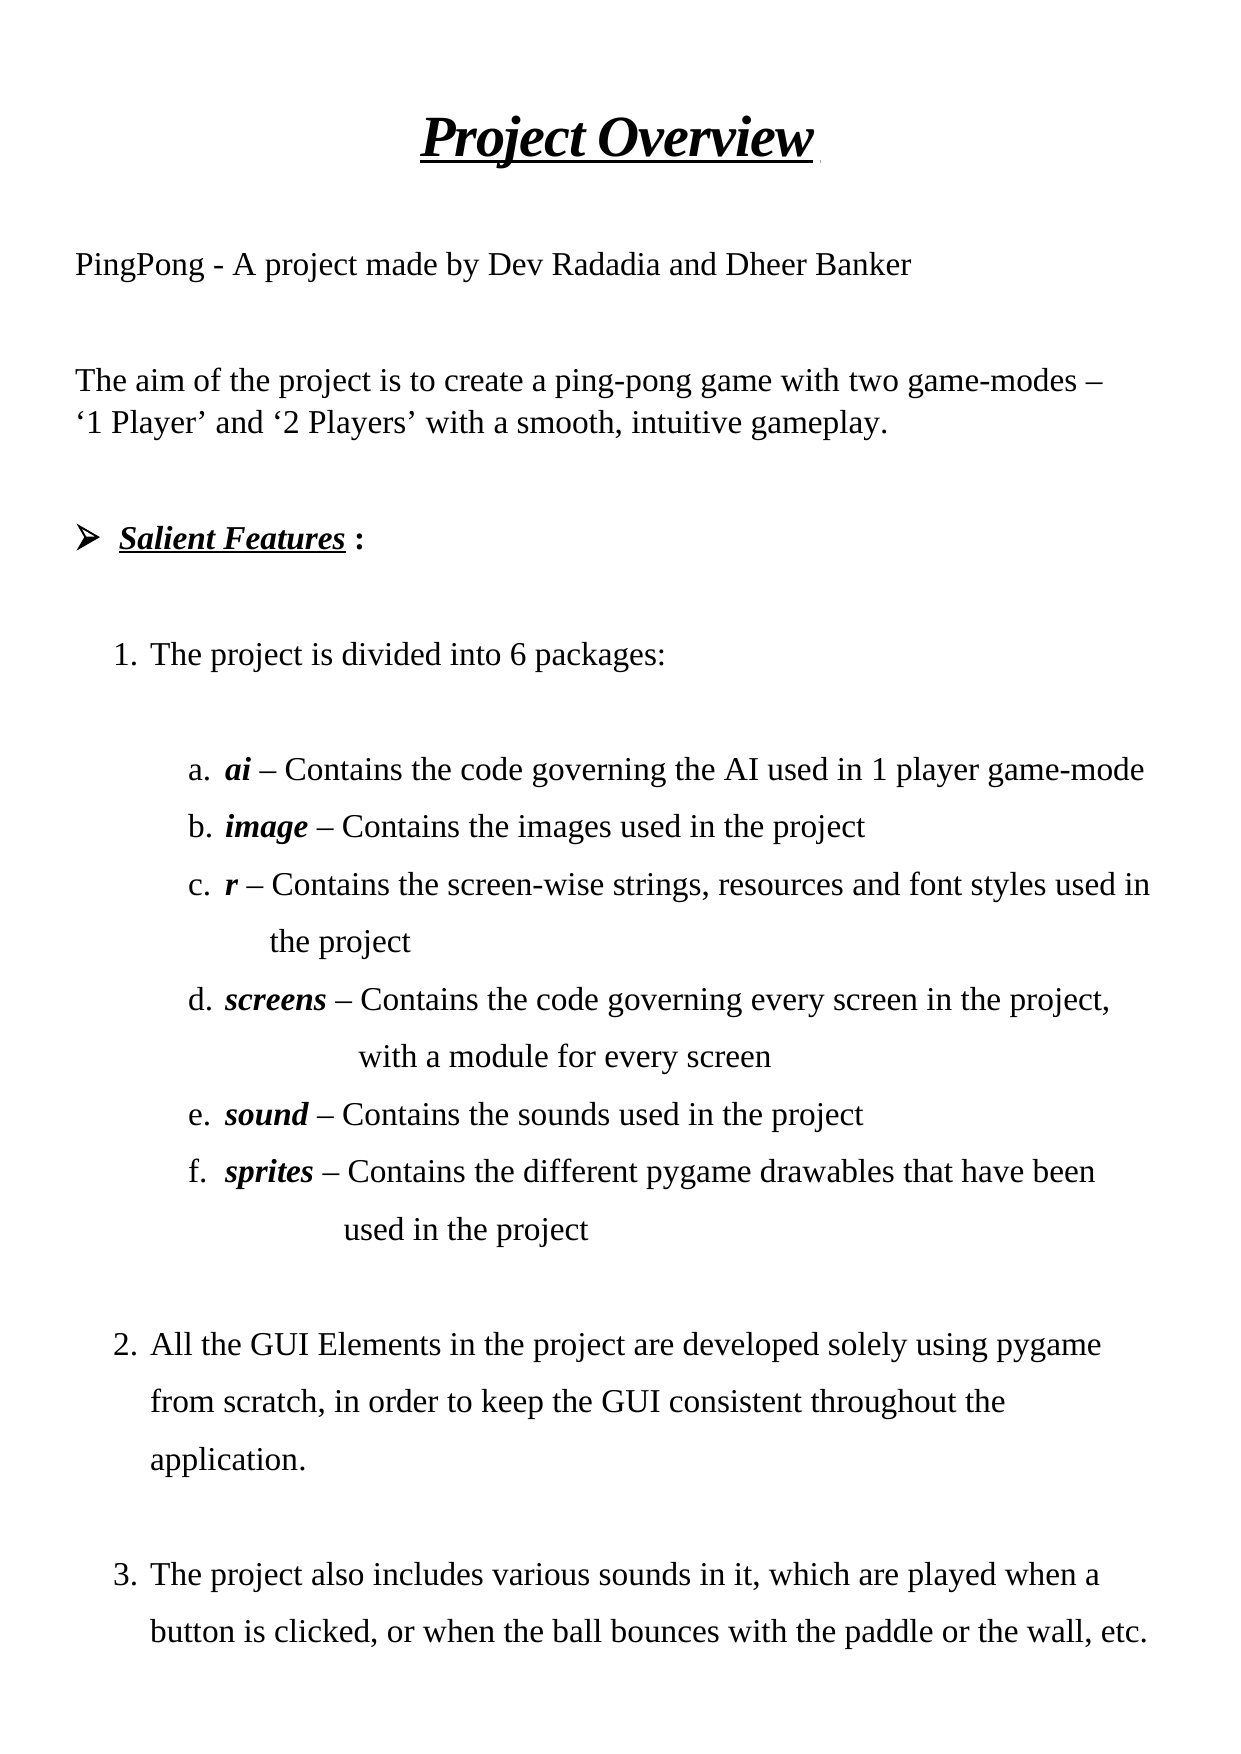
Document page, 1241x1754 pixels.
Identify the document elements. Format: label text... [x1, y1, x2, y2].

text The aim of the project is to create a ping-pong game with two game-modes – ‘1 Player’ and ‘2 Players’ with a smooth, intuitive gameplay. [75, 361, 1165, 440]
list ai – Contains the code governing the AI used in 1 player game-mode [188, 749, 1165, 787]
list Salient Features : [75, 518, 1165, 556]
list sound – Contains the sounds used in the project [188, 1094, 1165, 1132]
list The project also includes various sounds in it, which are played when a button is clicked, or when the ball bounces with the paddle or the wall, etc. [113, 1554, 1165, 1650]
list image – Contains the images used in the project [188, 806, 1165, 845]
list sprites – Contains the different pygame drawables that have been aaaaaaaaused in the project [188, 1151, 1165, 1247]
text PingPong - A project made by Dev Radadia and Dheer Banker [75, 244, 1165, 283]
list r – Contains the screen-wise strings, resources and font styles used in aaathe project [188, 864, 1165, 960]
subtitle Project Overview [75, 102, 1165, 169]
list All the GUI Elements in the project are developed solely using pygame from scratch, in order to keep the GUI consistent throughout the application. [113, 1324, 1165, 1477]
list screens – Contains the code governing every screen in the project, aaaaaaaaawith a module for every screen [188, 979, 1165, 1075]
list The project is divided into 6 packages: [113, 634, 1165, 672]
